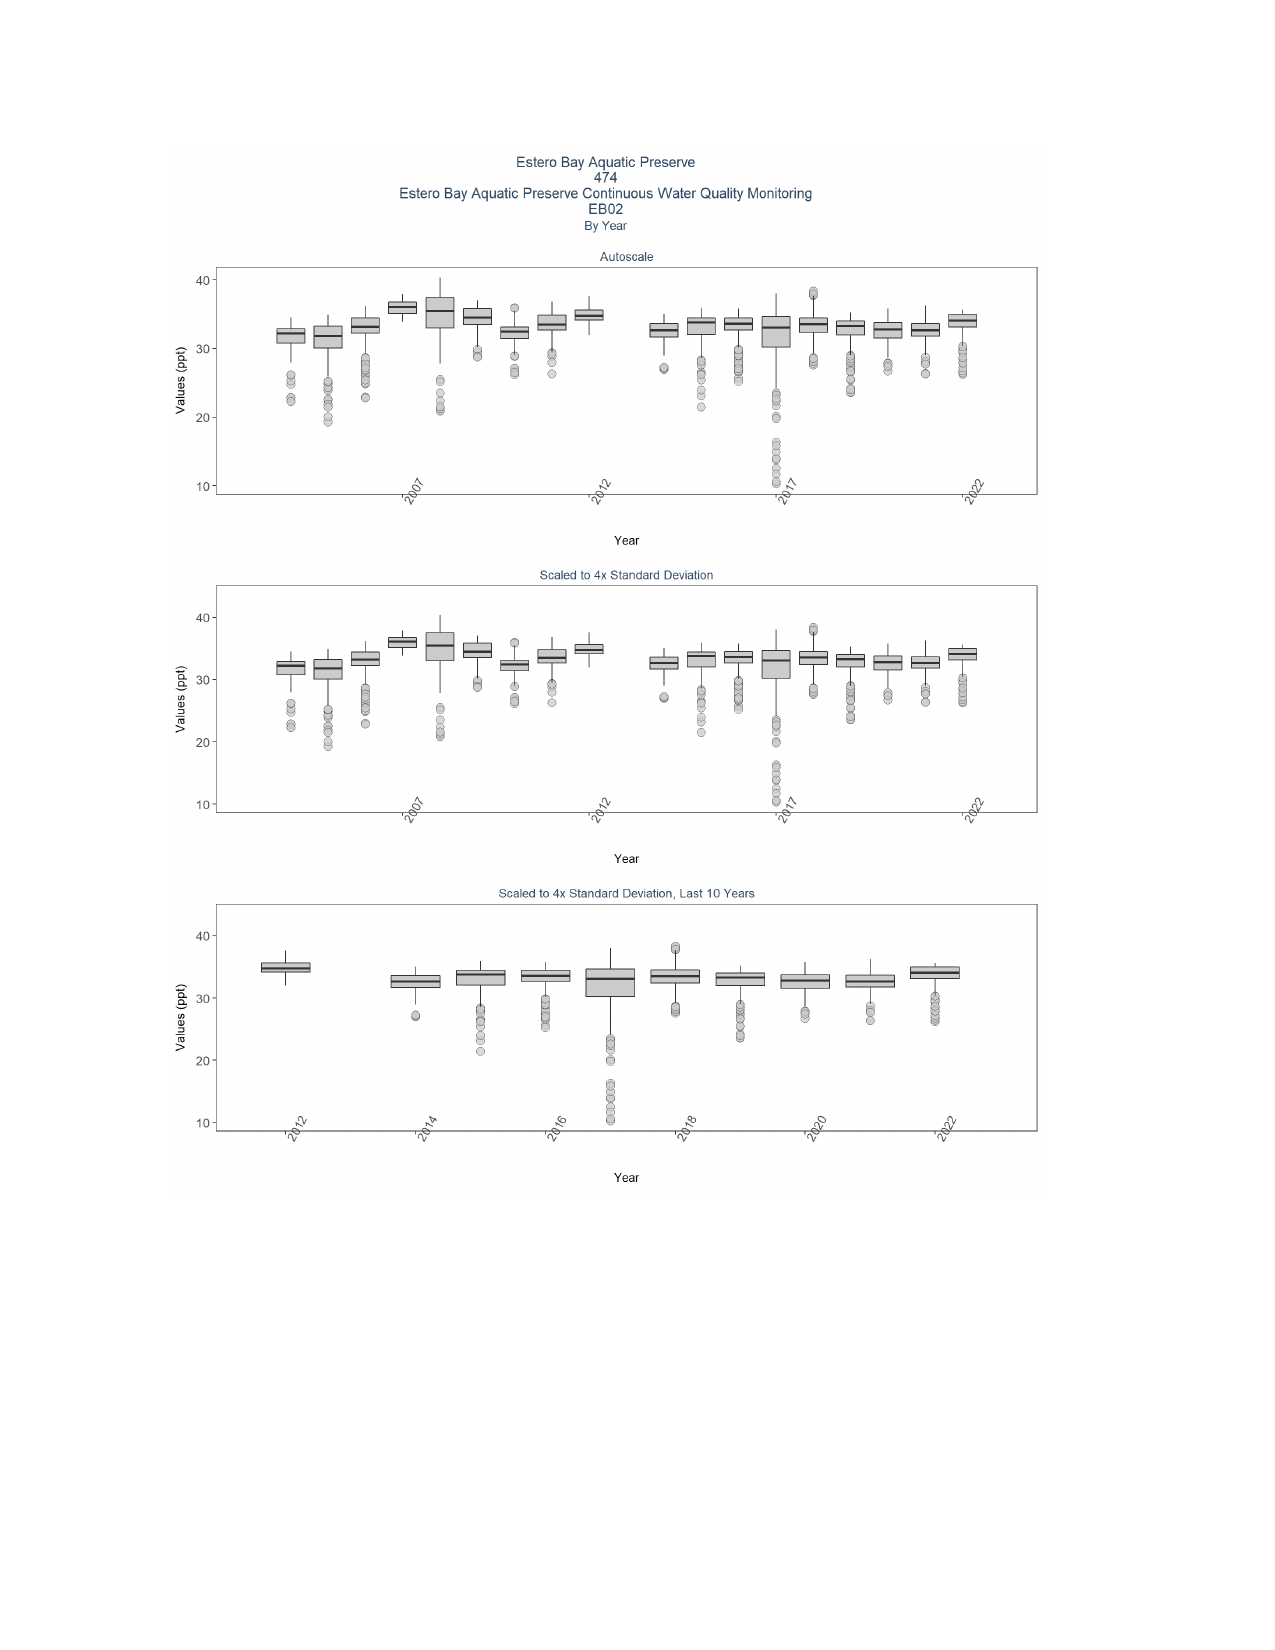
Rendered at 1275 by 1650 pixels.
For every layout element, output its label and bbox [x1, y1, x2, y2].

picture [168, 150, 1044, 1200]
